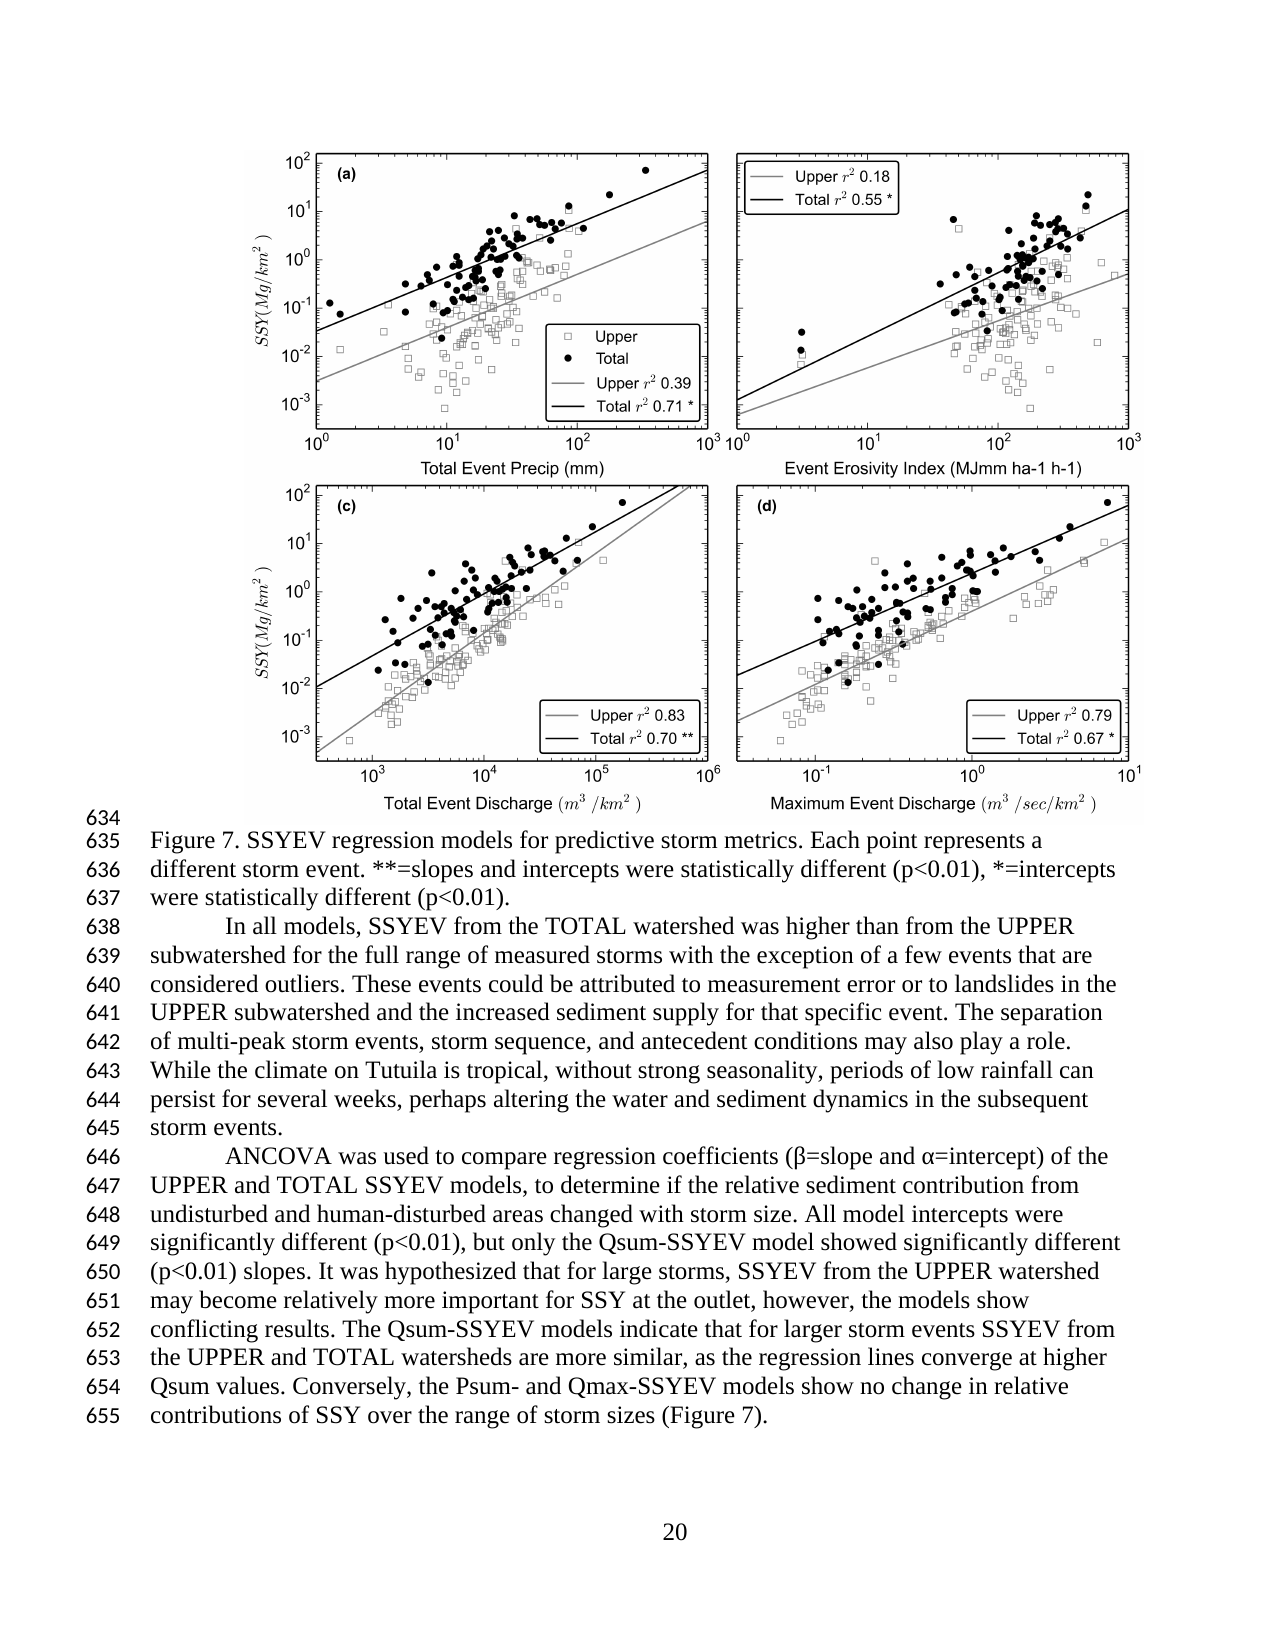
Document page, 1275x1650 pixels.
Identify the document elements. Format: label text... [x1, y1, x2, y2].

text In all models, SSYEV from the TOTAL watershed was higher than from the UPPER subwatershed for the full range of measured storms with the exception of a few events that are considered outliers. These events could be attributed to measurement error or to landslides in the UPPER subwatershed and the increased sediment supply for that specific event. The separation of multi-peak storm events, storm sequence, and antecedent conditions may also play a role. While the climate on Tutuila is tropical, without strong seasonality, periods of low rainfall can persist for several weeks, perhaps altering the water and sediment dynamics in the subsequent storm events. [150, 911, 1125, 1141]
picture [243, 150, 1144, 825]
text Figure 7. SSYEV regression models for predictive storm metrics. Each point represents a different storm event. **=slopes and intercepts were statistically different (p<0.01), *=intercepts were statistically different (p<0.01). [150, 825, 1125, 911]
text ANCOVA was used to compare regression coefficients (β=slope and α=intercept) of the UPPER and TOTAL SSYEV models, to determine if the relative sediment contribution from undisturbed and human-disturbed areas changed with storm size. All model intercepts were significantly different (p<0.01), but only the Qsum-SSYEV model showed significantly different (p<0.01) slopes. It was hypothesized that for large storms, SSYEV from the UPPER watershed may become relatively more important for SSY at the outlet, however, the models show conflicting results. The Qsum-SSYEV models indicate that for larger storm events SSYEV from the UPPER and TOTAL watersheds are more similar, as the regression lines converge at higher Qsum values. Conversely, the Psum- and Qmax-SSYEV models show no change in relative contributions of SSY over the range of storm sizes (Figure 7). [150, 1141, 1125, 1429]
